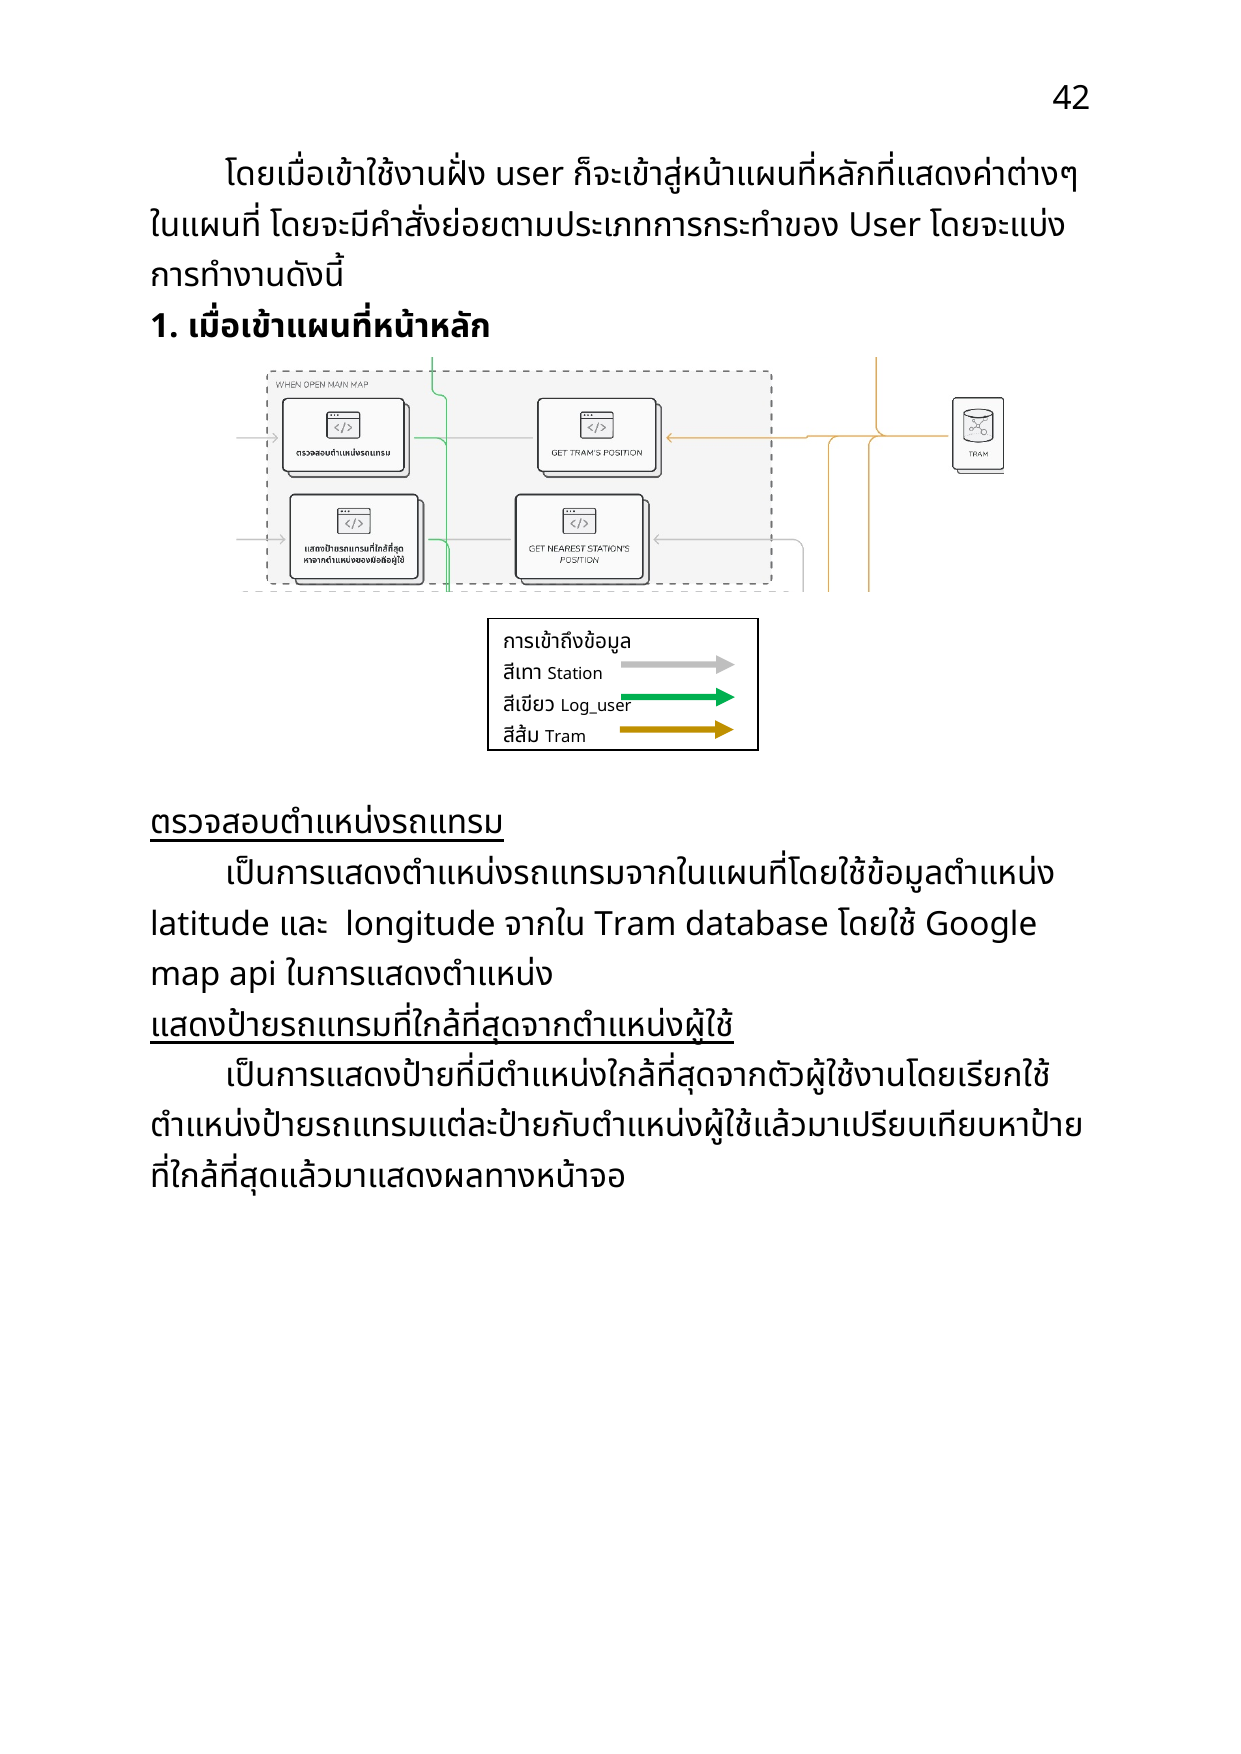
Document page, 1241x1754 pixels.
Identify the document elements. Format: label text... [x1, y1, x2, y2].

text เป็นการแสดงป้ายที่มีตำแหน่งใกล้ที่สุดจากตัวผู้ใช้งานโดยเรียกใช้ตำแหน่งป้ายรถแทรมแต่ละป้ายกับตำแหน่งผู้ใช้แล้วมาเปรียบเทียบหาป้ายที่ใกล้ที่สุดแล้วมาแสดงผลทางหน้าจอ [150, 1051, 1090, 1202]
picture [236, 357, 1004, 592]
text 1. เมื่อเข้าแผนที่หน้าหลัก [150, 302, 1090, 352]
text ตรวจสอบตำแหน่งรถแทรม [150, 798, 1090, 849]
text โดยเมื่อเข้าใช้งานฝั่ง user ก็จะเข้าสู่หน้าแผนที่หลักที่แสดงค่าต่างๆในแผนที่ โดยจะมีคำสั่งย่อยตามประเภทการกระทำของ User โดยจะแบ่งการทำงานดังนี้ [150, 150, 1090, 302]
text แสดงป้ายรถแทรมที่ใกล้ที่สุดจากตำแหน่งผู้ใช้ [150, 1001, 1090, 1051]
text เป็นการแสดงตำแหน่งรถแทรมจากในแผนที่โดยใช้ข้อมูลตำแหน่ง latitude และ longitude จากใน Tram database โดยใช้ Google map api ในการแสดงตำแหน่ง [150, 849, 1090, 1001]
